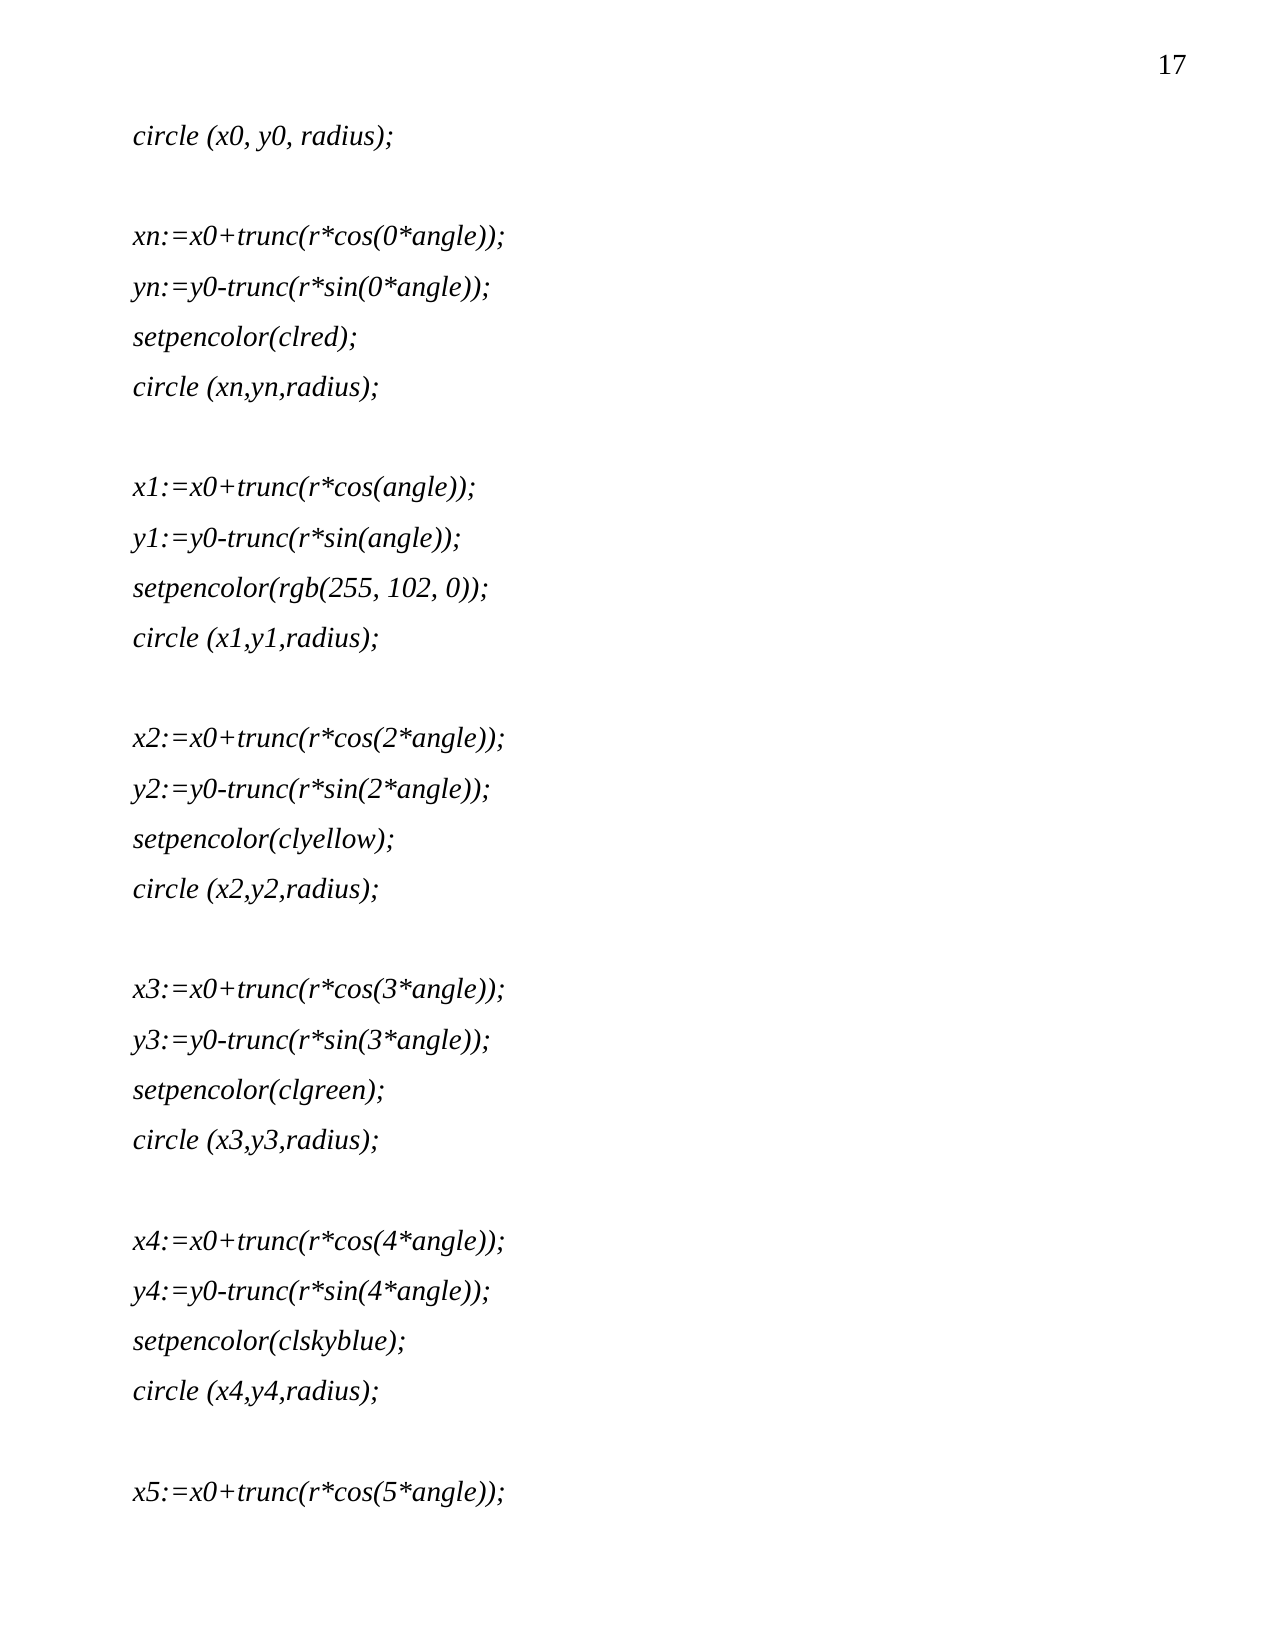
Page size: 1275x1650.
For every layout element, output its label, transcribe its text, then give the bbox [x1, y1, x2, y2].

text setpencolor(clred); [118, 319, 1186, 352]
text x2:=x0+trunc(r*cos(2*angle)); [118, 721, 1186, 754]
text setpencolor(clskyblue); [118, 1323, 1186, 1357]
text circle (x1,y1,radius); [118, 620, 1186, 654]
text y1:=y0-trunc(r*sin(angle)); [118, 520, 1186, 553]
text xn:=x0+trunc(r*cos(0*angle)); [118, 218, 1186, 252]
text circle (x2,y2,radius); [118, 871, 1186, 905]
text setpencolor(clyellow); [118, 821, 1186, 854]
text x3:=x0+trunc(r*cos(3*angle)); [118, 972, 1186, 1005]
text setpencolor(clgreen); [118, 1072, 1186, 1106]
text yn:=y0-trunc(r*sin(0*angle)); [118, 269, 1186, 302]
text x1:=x0+trunc(r*cos(angle)); [118, 469, 1186, 503]
text x5:=x0+trunc(r*cos(5*angle)); [118, 1474, 1186, 1507]
text circle (x4,y4,radius); [118, 1373, 1186, 1407]
text circle (x3,y3,radius); [118, 1122, 1186, 1156]
text circle (xn,yn,radius); [118, 369, 1186, 403]
text setpencolor(rgb(255, 102, 0)); [118, 570, 1186, 603]
text y2:=y0-trunc(r*sin(2*angle)); [118, 771, 1186, 804]
text circle (x0, y0, radius); [118, 118, 1186, 152]
text y3:=y0-trunc(r*sin(3*angle)); [118, 1022, 1186, 1055]
text y4:=y0-trunc(r*sin(4*angle)); [118, 1273, 1186, 1306]
text x4:=x0+trunc(r*cos(4*angle)); [118, 1223, 1186, 1256]
